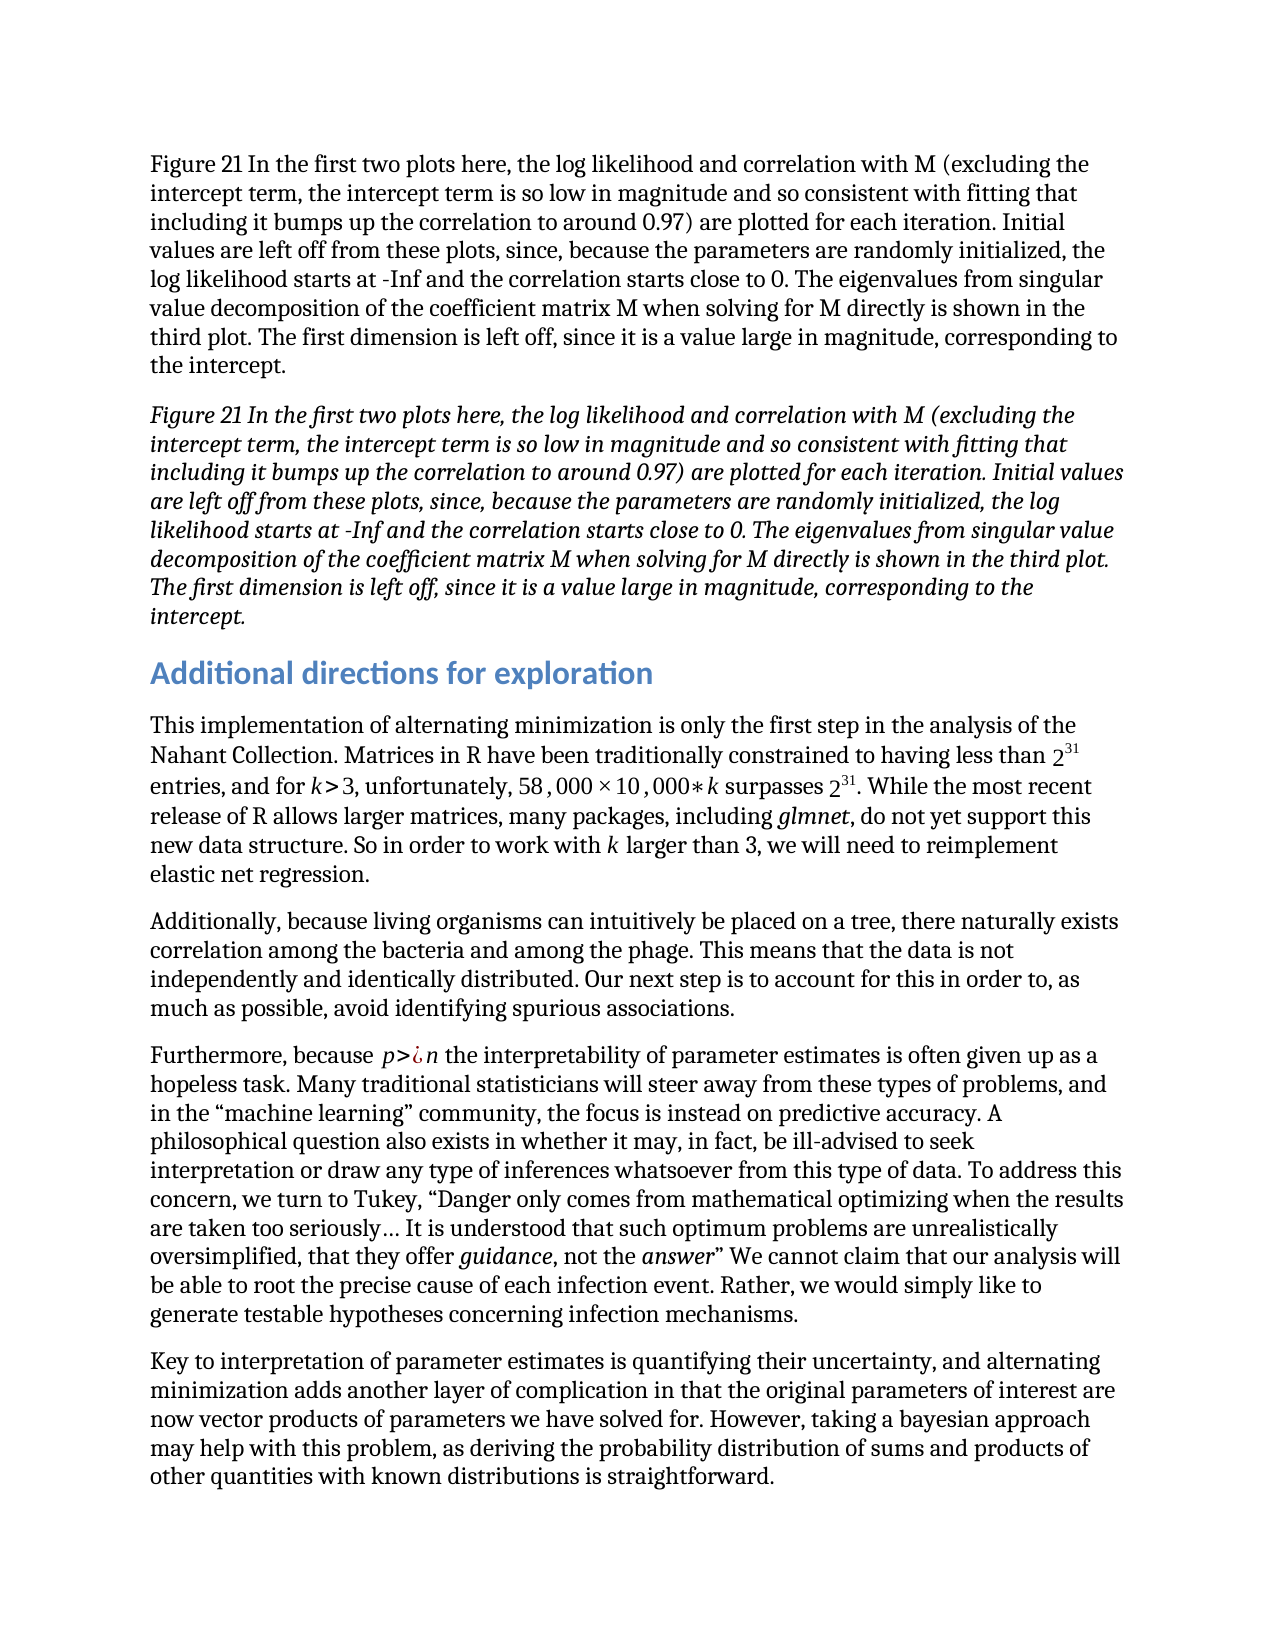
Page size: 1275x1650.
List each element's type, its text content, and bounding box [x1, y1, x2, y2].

subtitle Additional directions for exploration [150, 652, 1125, 692]
text Furthermore, because the interpretability of parameter estimates is often given up as a hopeless task. Many traditional statisticians will steer away from these types of problems, and in the “machine learning” community, the focus is instead on predictive accuracy. A philosophical question also exists in whether it may, in fact, be ill-advised to seek interpretation or draw any type of inferences whatsoever from this type of data. To address this concern, we turn to Tukey, “Danger only comes from mathematical optimizing when the results are taken too seriously… It is understood that such optimum problems are unrealistically oversimplified, that they offer guidance, not the answer” We cannot claim that our analysis will be able to root the precise cause of each infection event. Rather, we would simply like to generate testable hypotheses concerning infection mechanisms. [150, 1041, 1125, 1328]
text This implementation of alternating minimization is only the first step in the analysis of the Nahant Collection. Matrices in R have been traditionally constrained to having less than entries, and for , unfortunately, surpasses . While the most recent release of R allows larger matrices, many packages, including glmnet, do not yet support this new data structure. So in order to work with larger than 3, we will need to reimplement elastic net regression. [150, 711, 1125, 888]
text Figure 21 In the first two plots here, the log likelihood and correlation with M (excluding the intercept term, the intercept term is so low in magnitude and so consistent with fitting that including it bumps up the correlation to around 0.97) are plotted for each iteration. Initial values are left off from these plots, since, because the parameters are randomly initialized, the log likelihood starts at -Inf and the correlation starts close to 0. The eigenvalues from singular value decomposition of the coefficient matrix M when solving for M directly is shown in the third plot. The first dimension is left off, since it is a value large in magnitude, corresponding to the intercept. [150, 150, 1125, 380]
text Key to interpretation of parameter estimates is quantifying their uncertainty, and alternating minimization adds another layer of complication in that the original parameters of interest are now vector products of parameters we have solved for. However, taking a bayesian approach may help with this problem, as deriving the probability distribution of sums and products of other quantities with known distributions is straightforward. [150, 1347, 1125, 1491]
text Figure 21 In the first two plots here, the log likelihood and correlation with M (excluding the intercept term, the intercept term is so low in magnitude and so consistent with fitting that including it bumps up the correlation to around 0.97) are plotted for each iteration. Initial values are left off from these plots, since, because the parameters are randomly initialized, the log likelihood starts at -Inf and the correlation starts close to 0. The eigenvalues from singular value decomposition of the coefficient matrix M when solving for M directly is shown in the third plot. The first dimension is left off, since it is a value large in magnitude, corresponding to the intercept. [150, 401, 1125, 631]
text Additionally, because living organisms can intuitively be placed on a tree, there naturally exists correlation among the bacteria and among the phage. This means that the data is not independently and identically distributed. Our next step is to account for this in order to, as much as possible, avoid identifying spurious associations. [150, 907, 1125, 1022]
